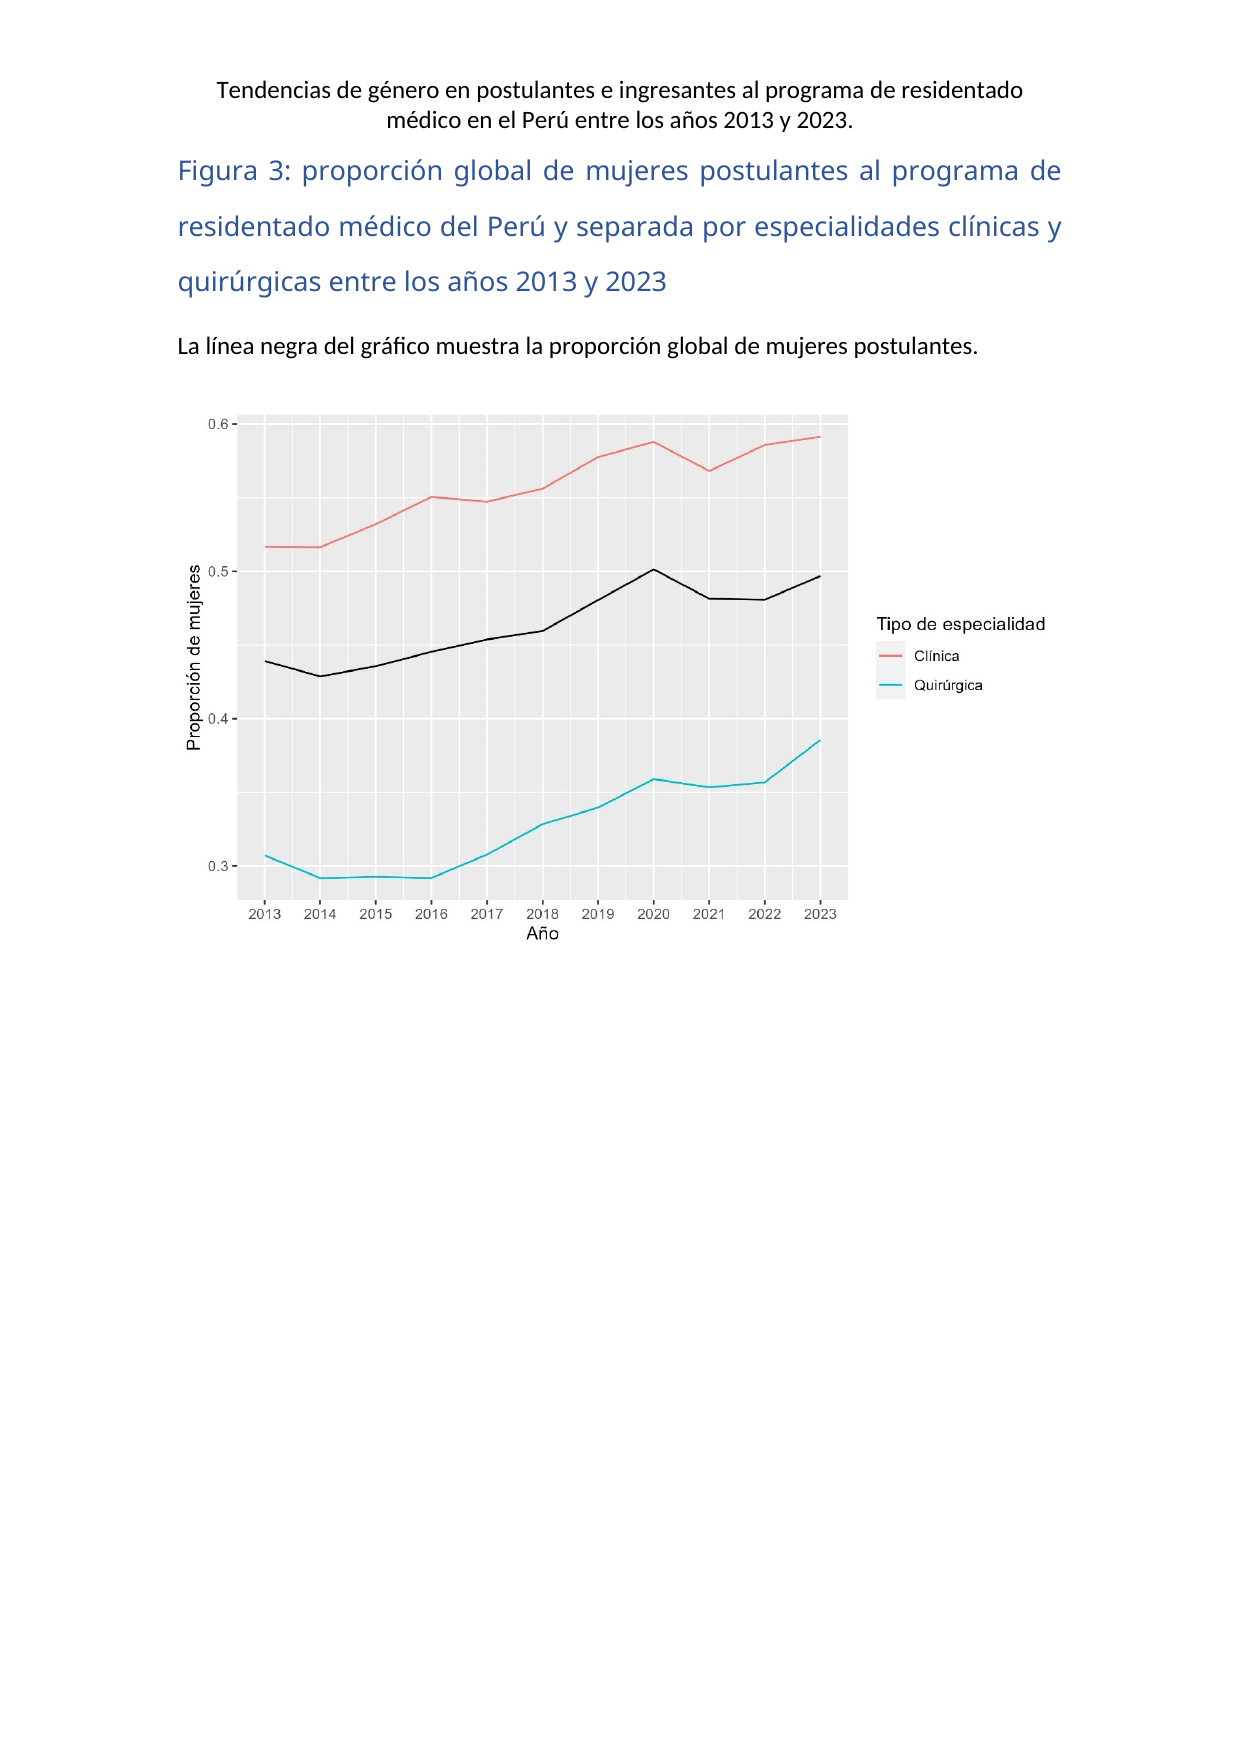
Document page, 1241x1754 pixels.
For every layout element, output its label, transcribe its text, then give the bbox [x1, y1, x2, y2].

subtitle Figura 3: proporción global de mujeres postulantes al programa de residentado médico del Perú y separada por especialidades clínicas y quirúrgicas entre los años 2013 y 2023 [177, 152, 1063, 299]
text La línea negra del gráfico muestra la proporción global de mujeres postulantes. [177, 330, 1063, 361]
picture [177, 405, 1063, 952]
